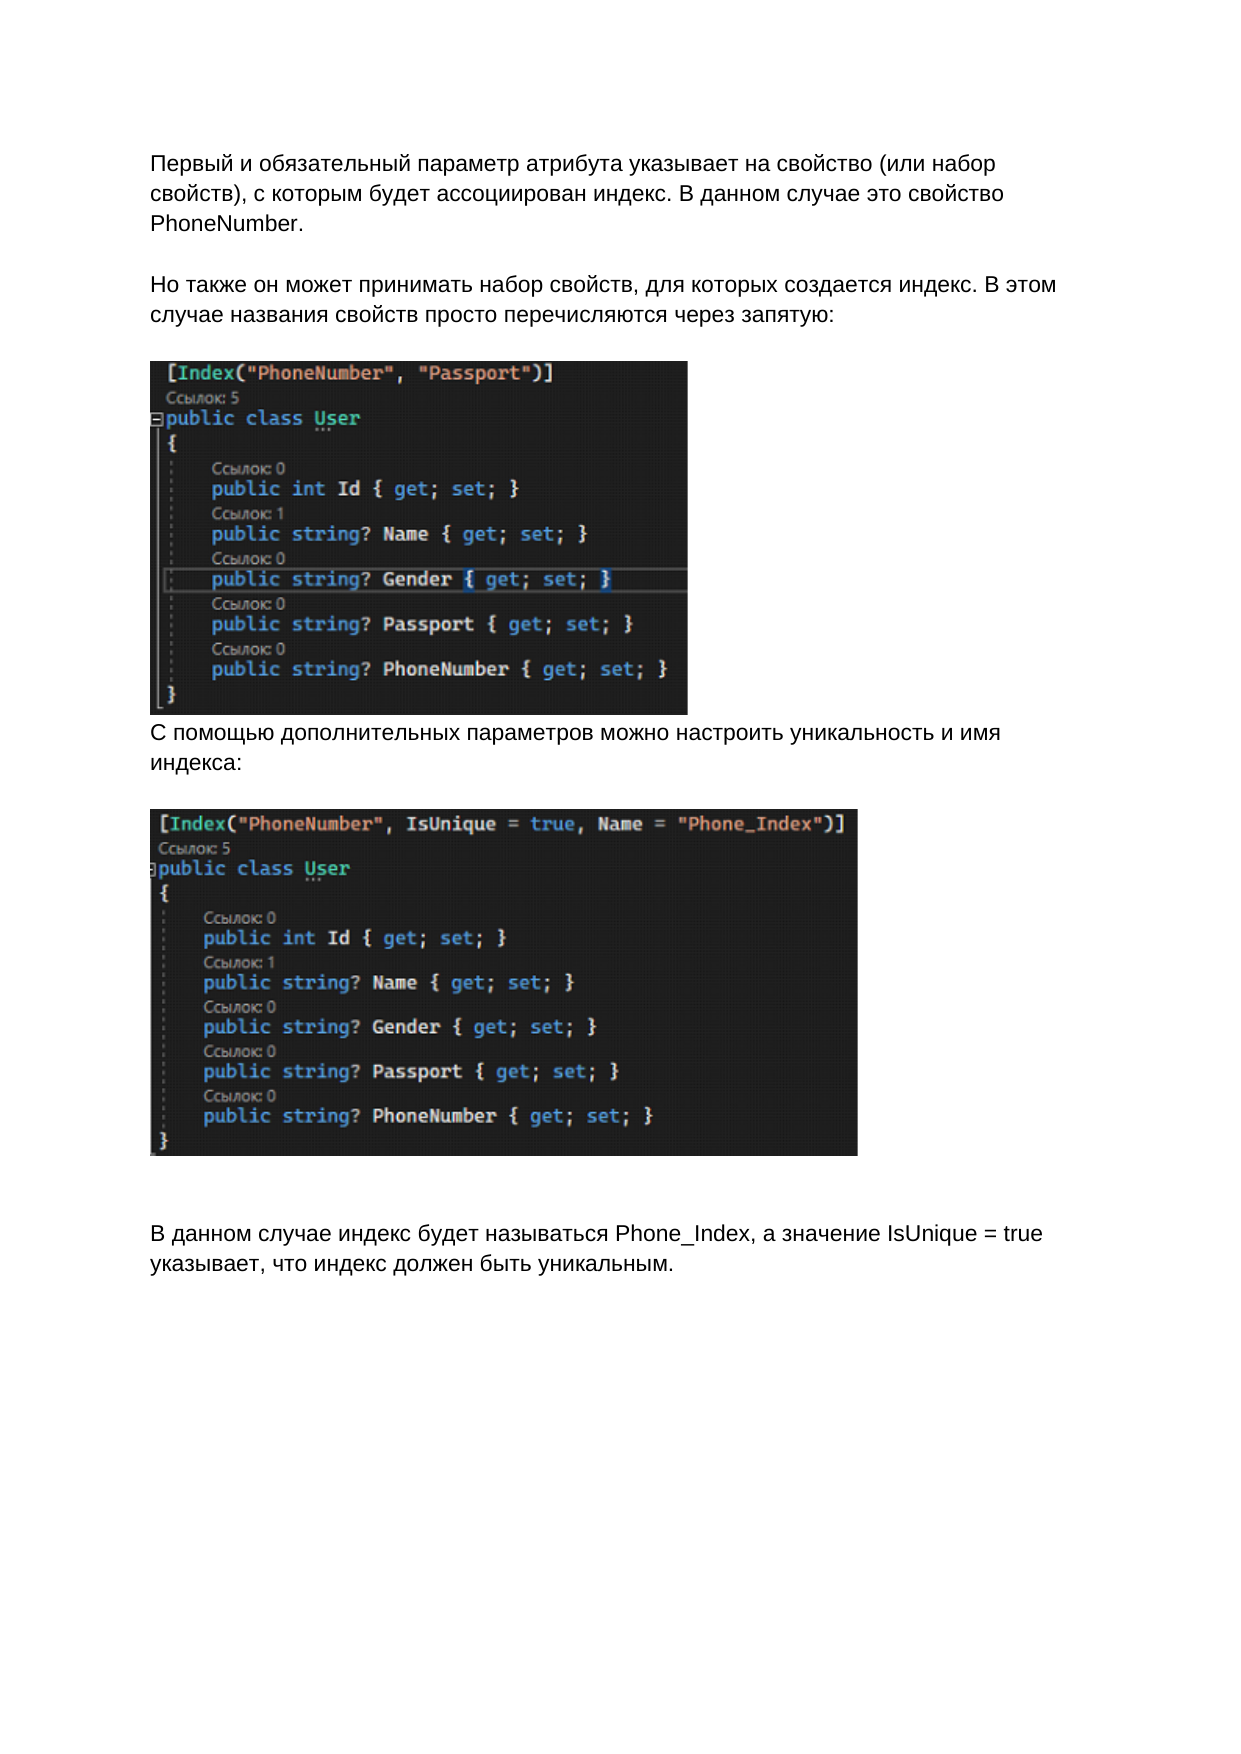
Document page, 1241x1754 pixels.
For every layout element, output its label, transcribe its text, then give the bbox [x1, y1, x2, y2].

text В данном случае индекс будет называться Phone_Index, а значение IsUnique = true указывает, что индекс должен быть уникальным. [150, 1220, 1090, 1277]
picture [150, 361, 688, 715]
text С помощью дополнительных параметров можно настроить уникальность и имя индекса: [150, 718, 1090, 775]
picture [150, 809, 858, 1156]
text Первый и обязательный параметр атрибута указывает на свойство (или набор свойств), с которым будет ассоциирован индекс. В данном случае это свойство PhoneNumber. [150, 150, 1090, 237]
text Но также он может принимать набор свойств, для которых создается индекс. В этом случае названия свойств просто перечисляются через запятую: [150, 271, 1090, 327]
